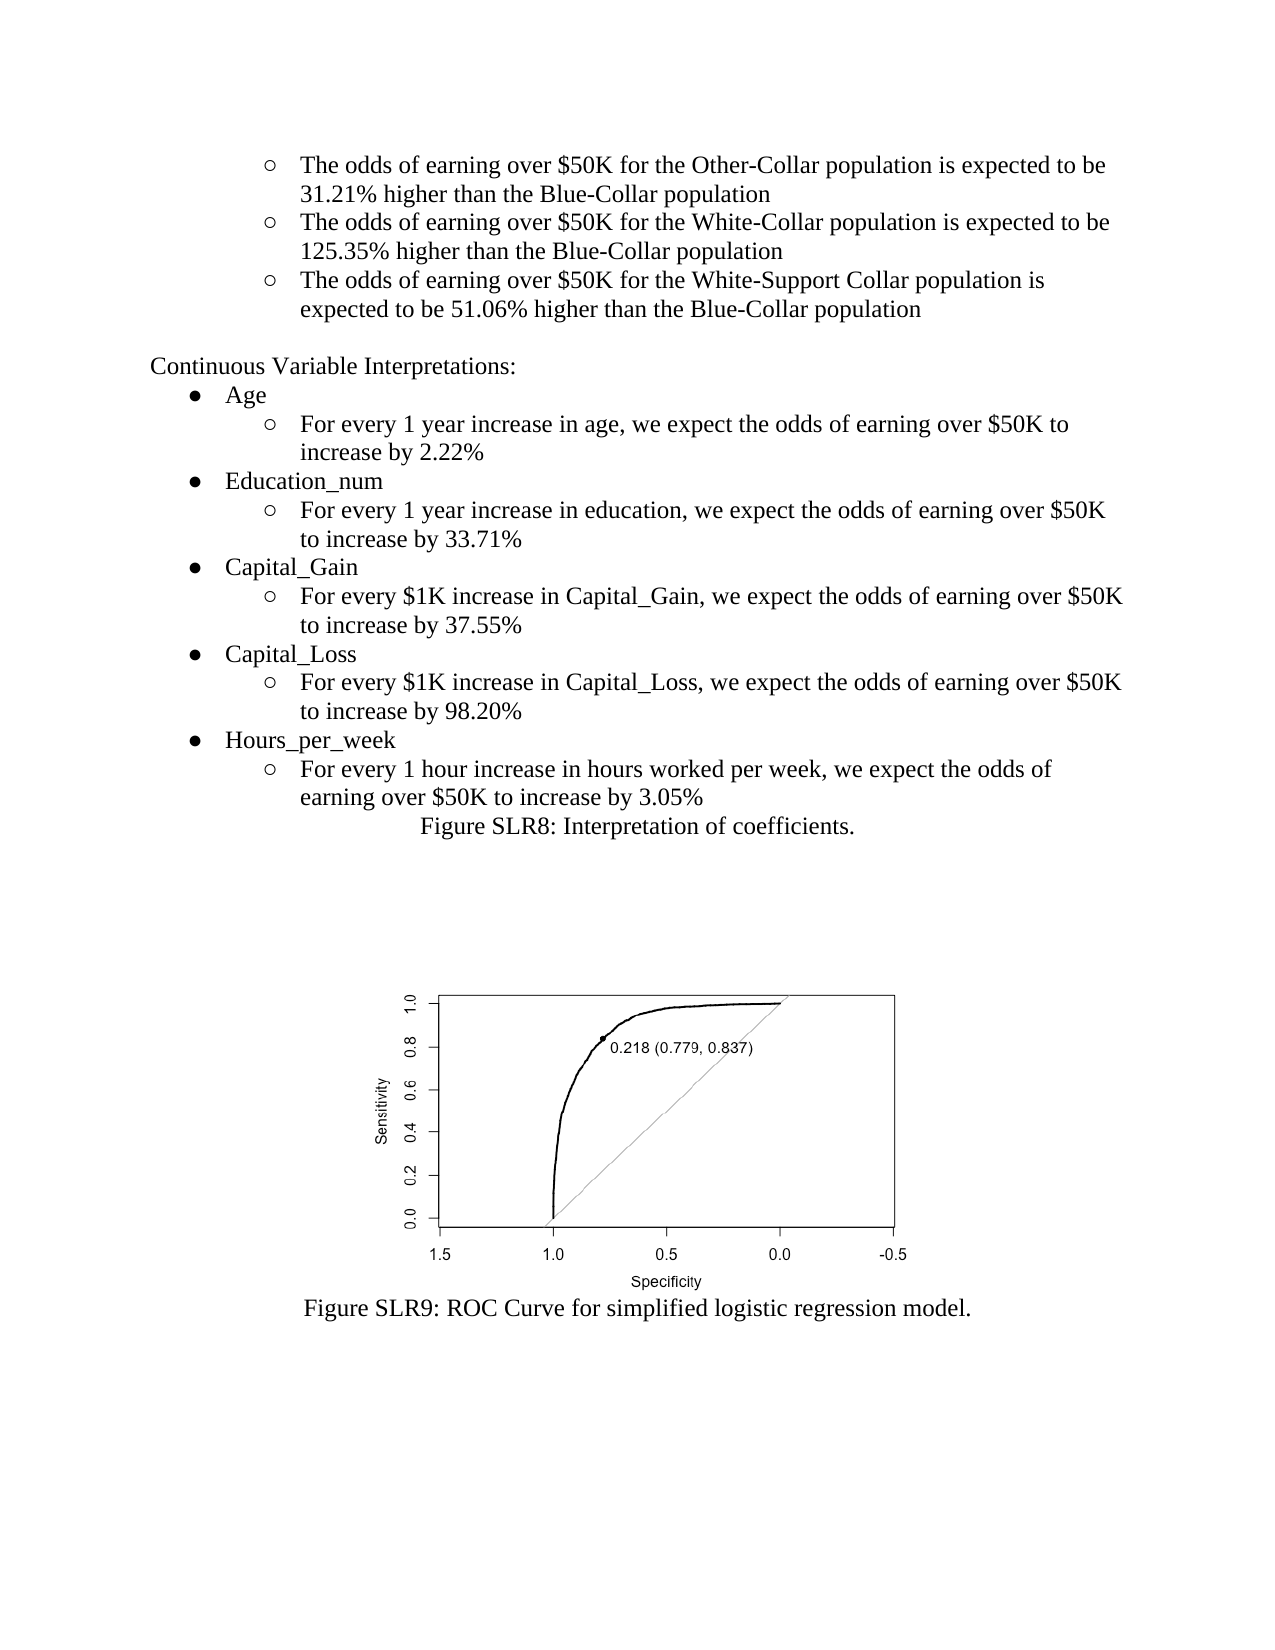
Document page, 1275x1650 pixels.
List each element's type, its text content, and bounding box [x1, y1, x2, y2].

list For every 1 year increase in education, we expect the odds of earning over $50K to increase by 33.71% [262, 495, 1125, 552]
list Capital_Gain [187, 552, 1125, 581]
text Continuous Variable Interpretations: [150, 351, 1125, 380]
text Figure SLR8: Interpretation of coefficients. [150, 811, 1125, 840]
list For every $1K increase in Capital_Gain, we expect the odds of earning over $50K to increase by 37.55% [262, 581, 1125, 639]
list For every $1K increase in Capital_Loss, we expect the odds of earning over $50K to increase by 98.20% [262, 667, 1125, 725]
list The odds of earning over $50K for the Other-Collar population is expected to be 31.21% higher than the Blue-Collar population [262, 150, 1125, 207]
list The odds of earning over $50K for the White-Support Collar population is expected to be 51.06% higher than the Blue-Collar population [262, 265, 1125, 322]
list Capital_Loss [187, 639, 1125, 667]
list For every 1 hour increase in hours worked per week, we expect the odds of earning over $50K to increase by 3.05% [262, 754, 1125, 811]
list Age [187, 380, 1125, 409]
picture [366, 983, 909, 1294]
text Figure SLR9: ROC Curve for simplified logistic regression model. [150, 1293, 1125, 1322]
list For every 1 year increase in age, we expect the odds of earning over $50K to increase by 2.22% [262, 409, 1125, 466]
list Hours_per_week [187, 725, 1125, 754]
list The odds of earning over $50K for the White-Collar population is expected to be 125.35% higher than the Blue-Collar population [262, 207, 1125, 265]
list Education_num [187, 466, 1125, 495]
